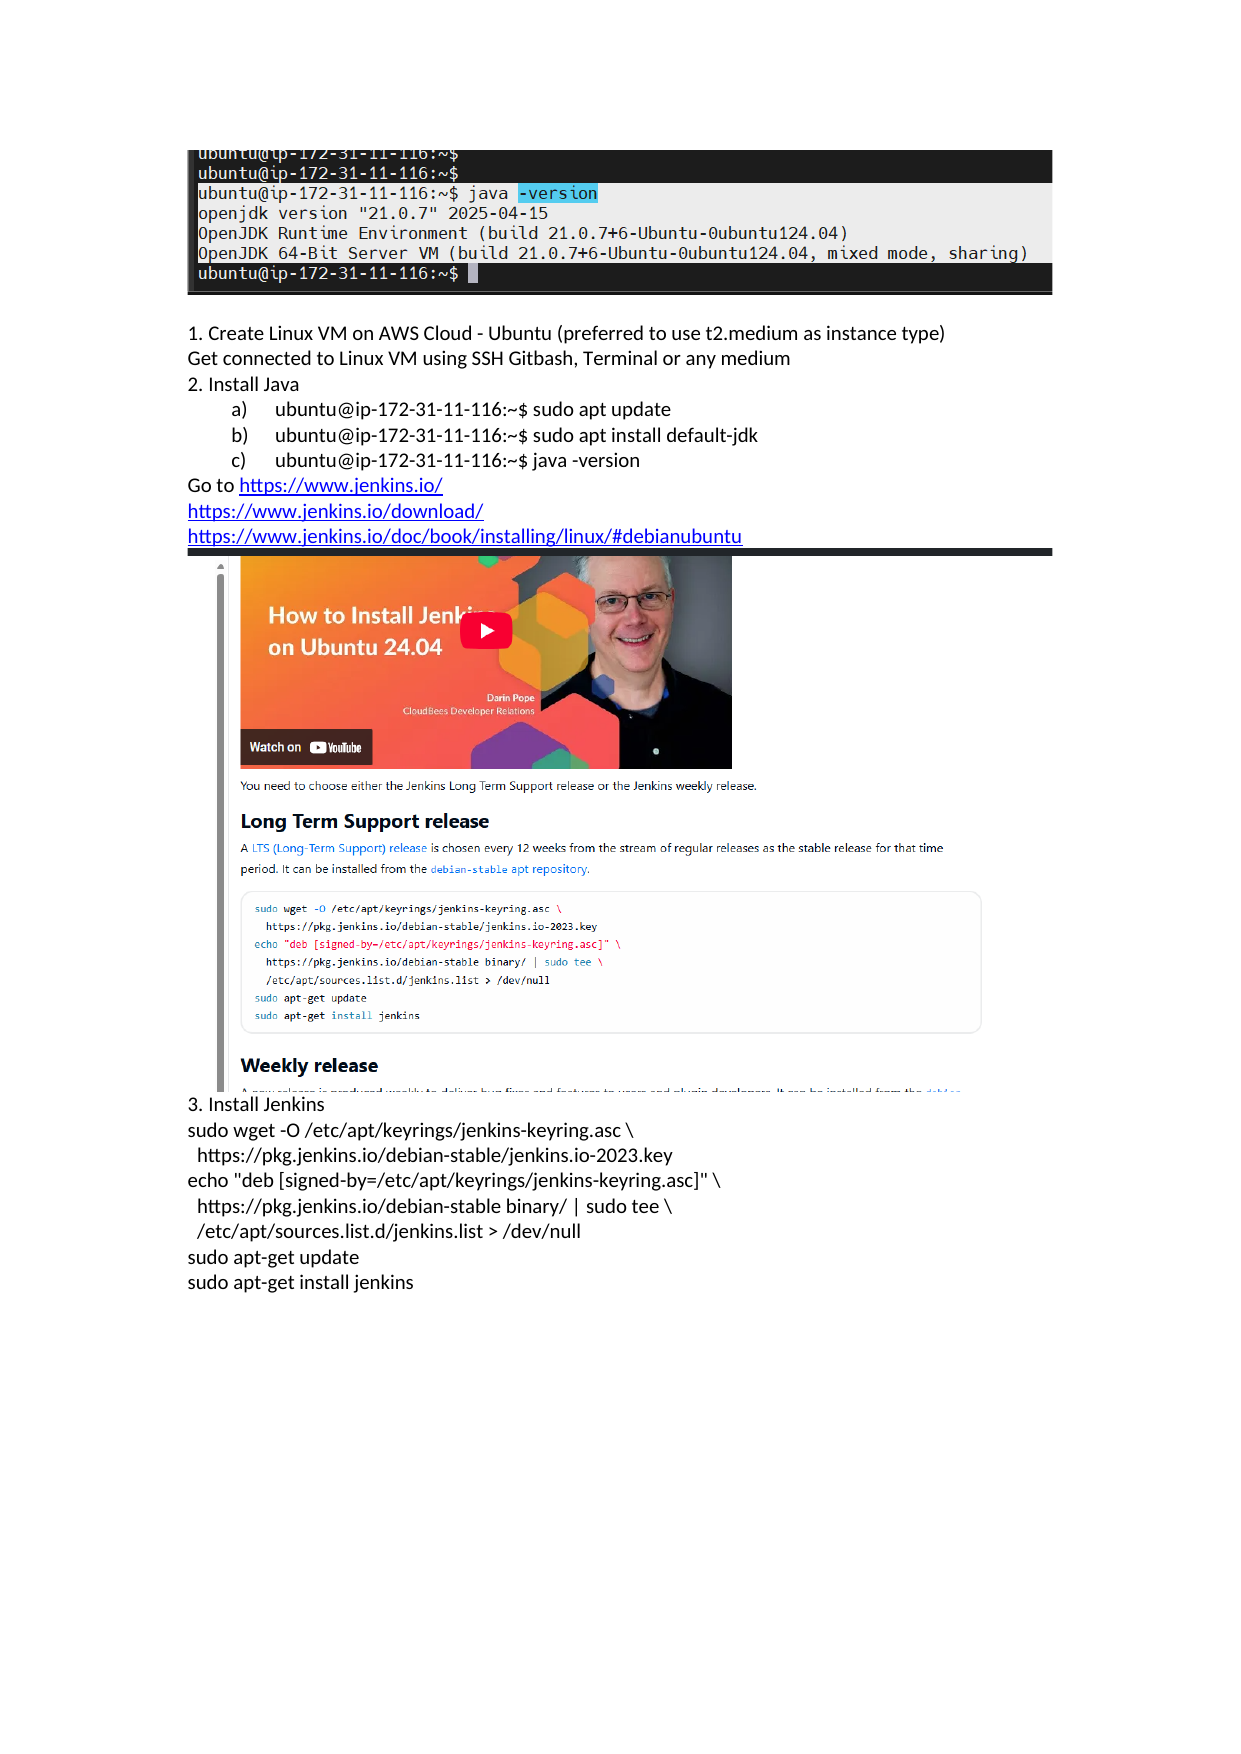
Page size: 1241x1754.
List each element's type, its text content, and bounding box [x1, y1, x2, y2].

list ubuntu@ip-172-31-11-116:~$ java -version [231, 447, 1053, 473]
list Install Java [187, 371, 1053, 396]
picture [187, 150, 1053, 295]
list https://www.jenkins.io/download/ [187, 498, 1053, 523]
list https://pkg.jenkins.io/debian-stable/jenkins.io-2023.key [187, 1142, 1053, 1168]
list /etc/apt/sources.list.d/jenkins.list > /dev/null [187, 1218, 1053, 1244]
list sudo apt-get update [187, 1244, 1053, 1269]
list sudo wget -O /etc/apt/keyrings/jenkins-keyring.asc \ [187, 1117, 1053, 1142]
list sudo apt-get install jenkins [187, 1269, 1053, 1295]
list Go to https://www.jenkins.io/ [187, 473, 1053, 498]
list Get connected to Linux VM using SSH Gitbash, Terminal or any medium [187, 346, 1053, 371]
list https://pkg.jenkins.io/debian-stable binary/ | sudo tee \ [187, 1193, 1053, 1218]
list echo "deb [signed-by=/etc/apt/keyrings/jenkins-keyring.asc]" \ [187, 1168, 1053, 1193]
list Install Jenkins [187, 1092, 1053, 1117]
list Create Linux VM on AWS Cloud - Ubuntu (preferred to use t2.medium as instance type) [187, 320, 1053, 346]
picture [187, 548, 1053, 1092]
list https://www.jenkins.io/doc/book/installing/linux/#debianubuntu [187, 523, 1053, 548]
list ubuntu@ip-172-31-11-116:~$ sudo apt update [231, 396, 1053, 422]
list ubuntu@ip-172-31-11-116:~$ sudo apt install default-jdk [231, 422, 1053, 447]
